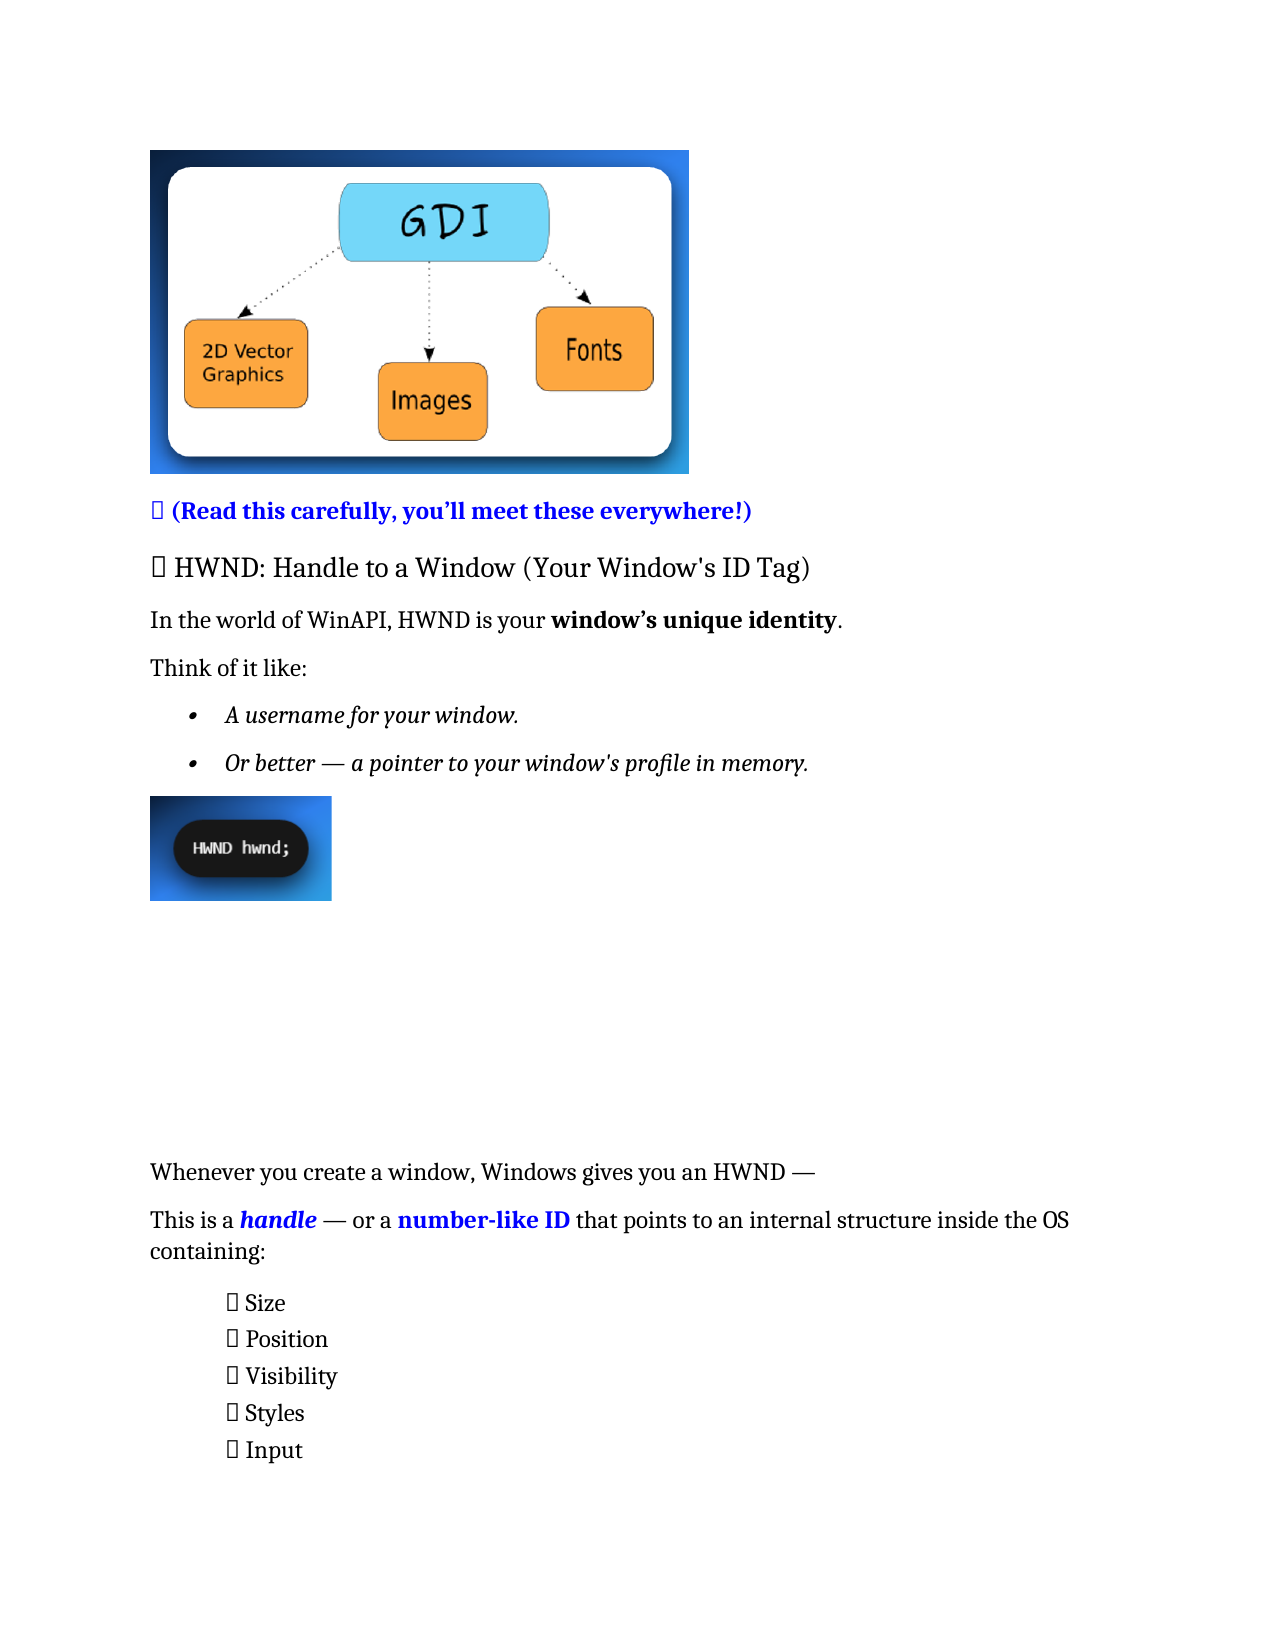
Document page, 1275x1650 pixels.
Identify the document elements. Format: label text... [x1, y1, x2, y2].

text HWND: Handle to a Window (Your Window's ID Tag) [150, 546, 1125, 586]
text Whenever you create a window, Windows gives you an HWND — [150, 1158, 1125, 1187]
list A username for your window. [187, 701, 1125, 730]
text This is a handle — or a number-like ID that points to an internal structure inside the OS containing: [150, 1206, 1125, 1265]
text Think of it like: [150, 654, 1125, 682]
text (Read this carefully, you’ll meet these everywhere!) [150, 493, 1125, 527]
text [225, 1284, 1125, 1465]
text In the world of WinAPI, HWND is your window’s unique identity. [150, 606, 1125, 635]
picture [150, 150, 689, 474]
list Or better — a pointer to your window's profile in memory. [187, 749, 1125, 778]
picture [150, 796, 332, 901]
